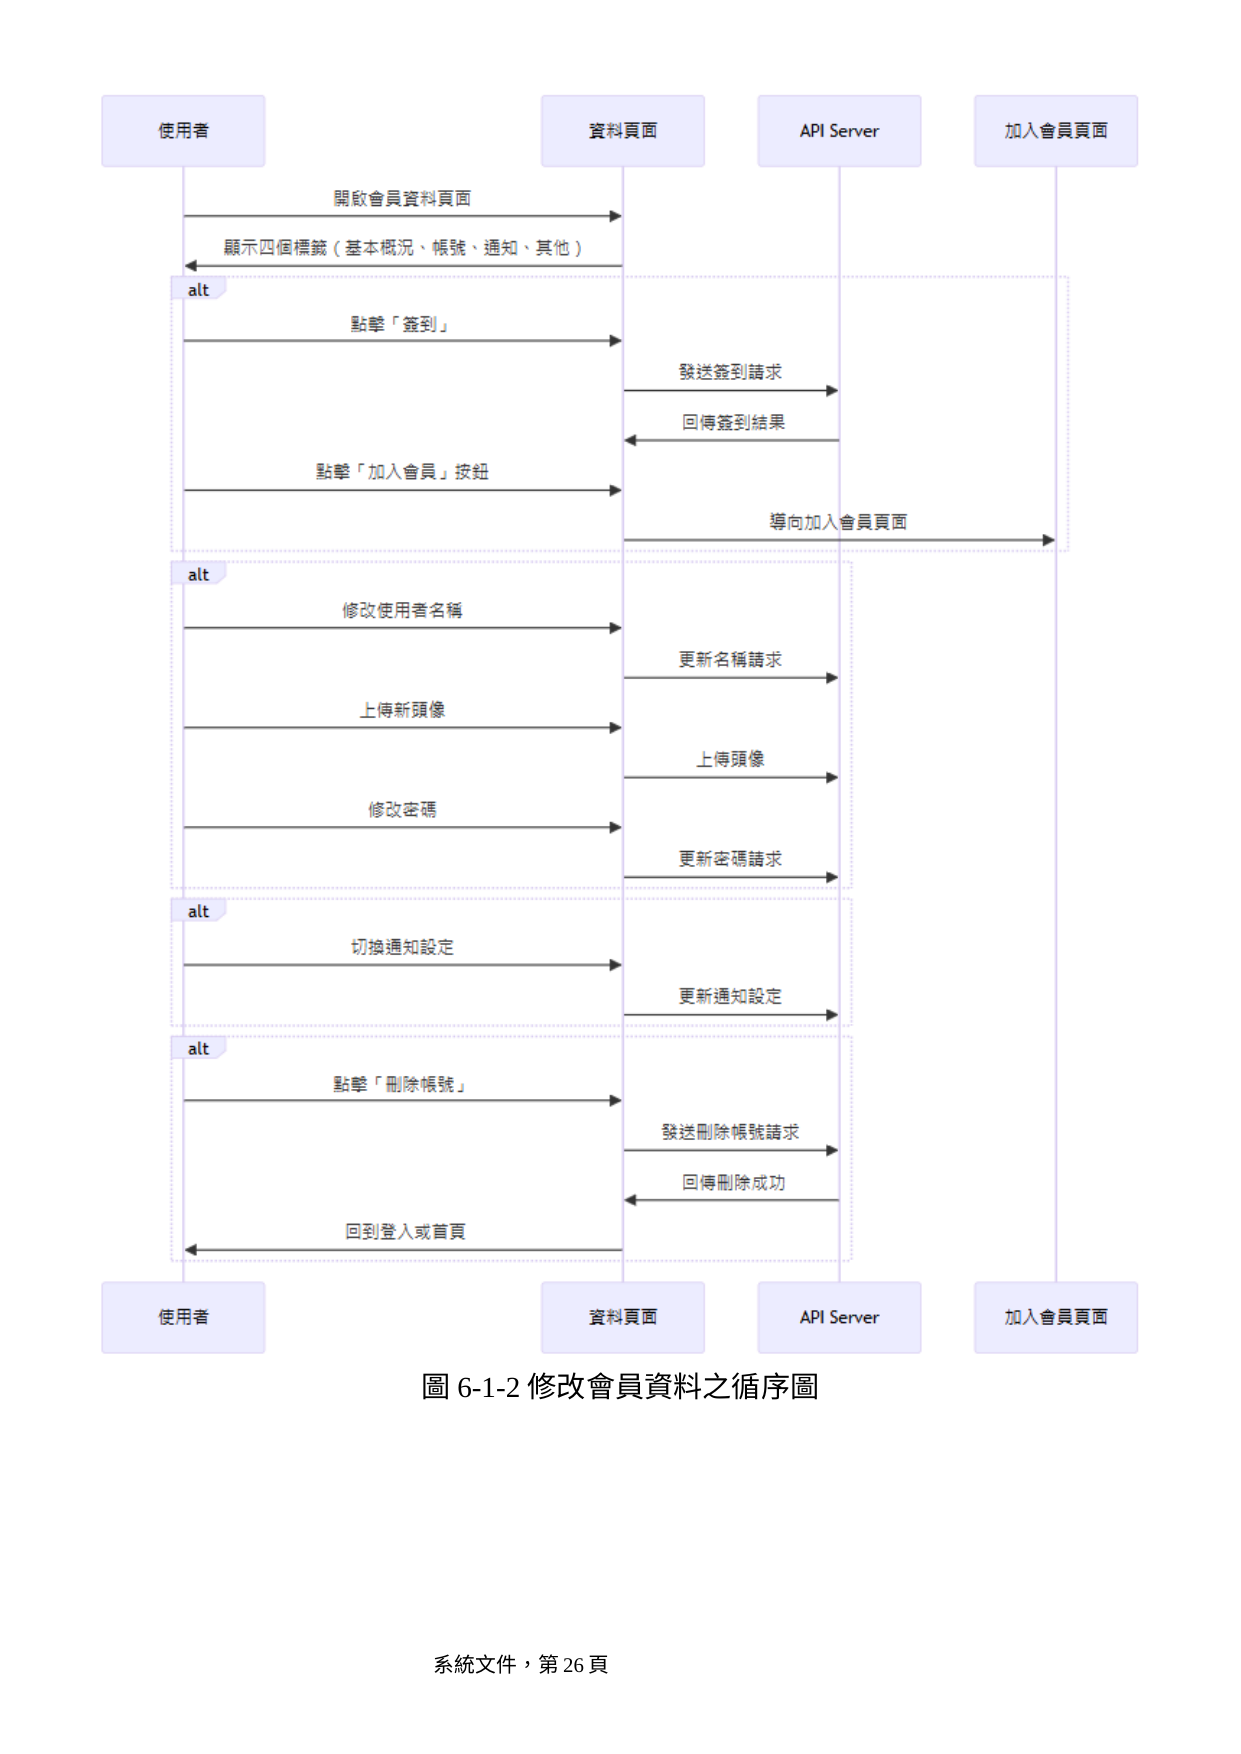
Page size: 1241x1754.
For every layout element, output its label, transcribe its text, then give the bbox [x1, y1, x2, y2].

text 圖 6-1-2 修改會員資料之循序圖 [89, 1363, 1152, 1406]
picture [93, 88, 1147, 1364]
